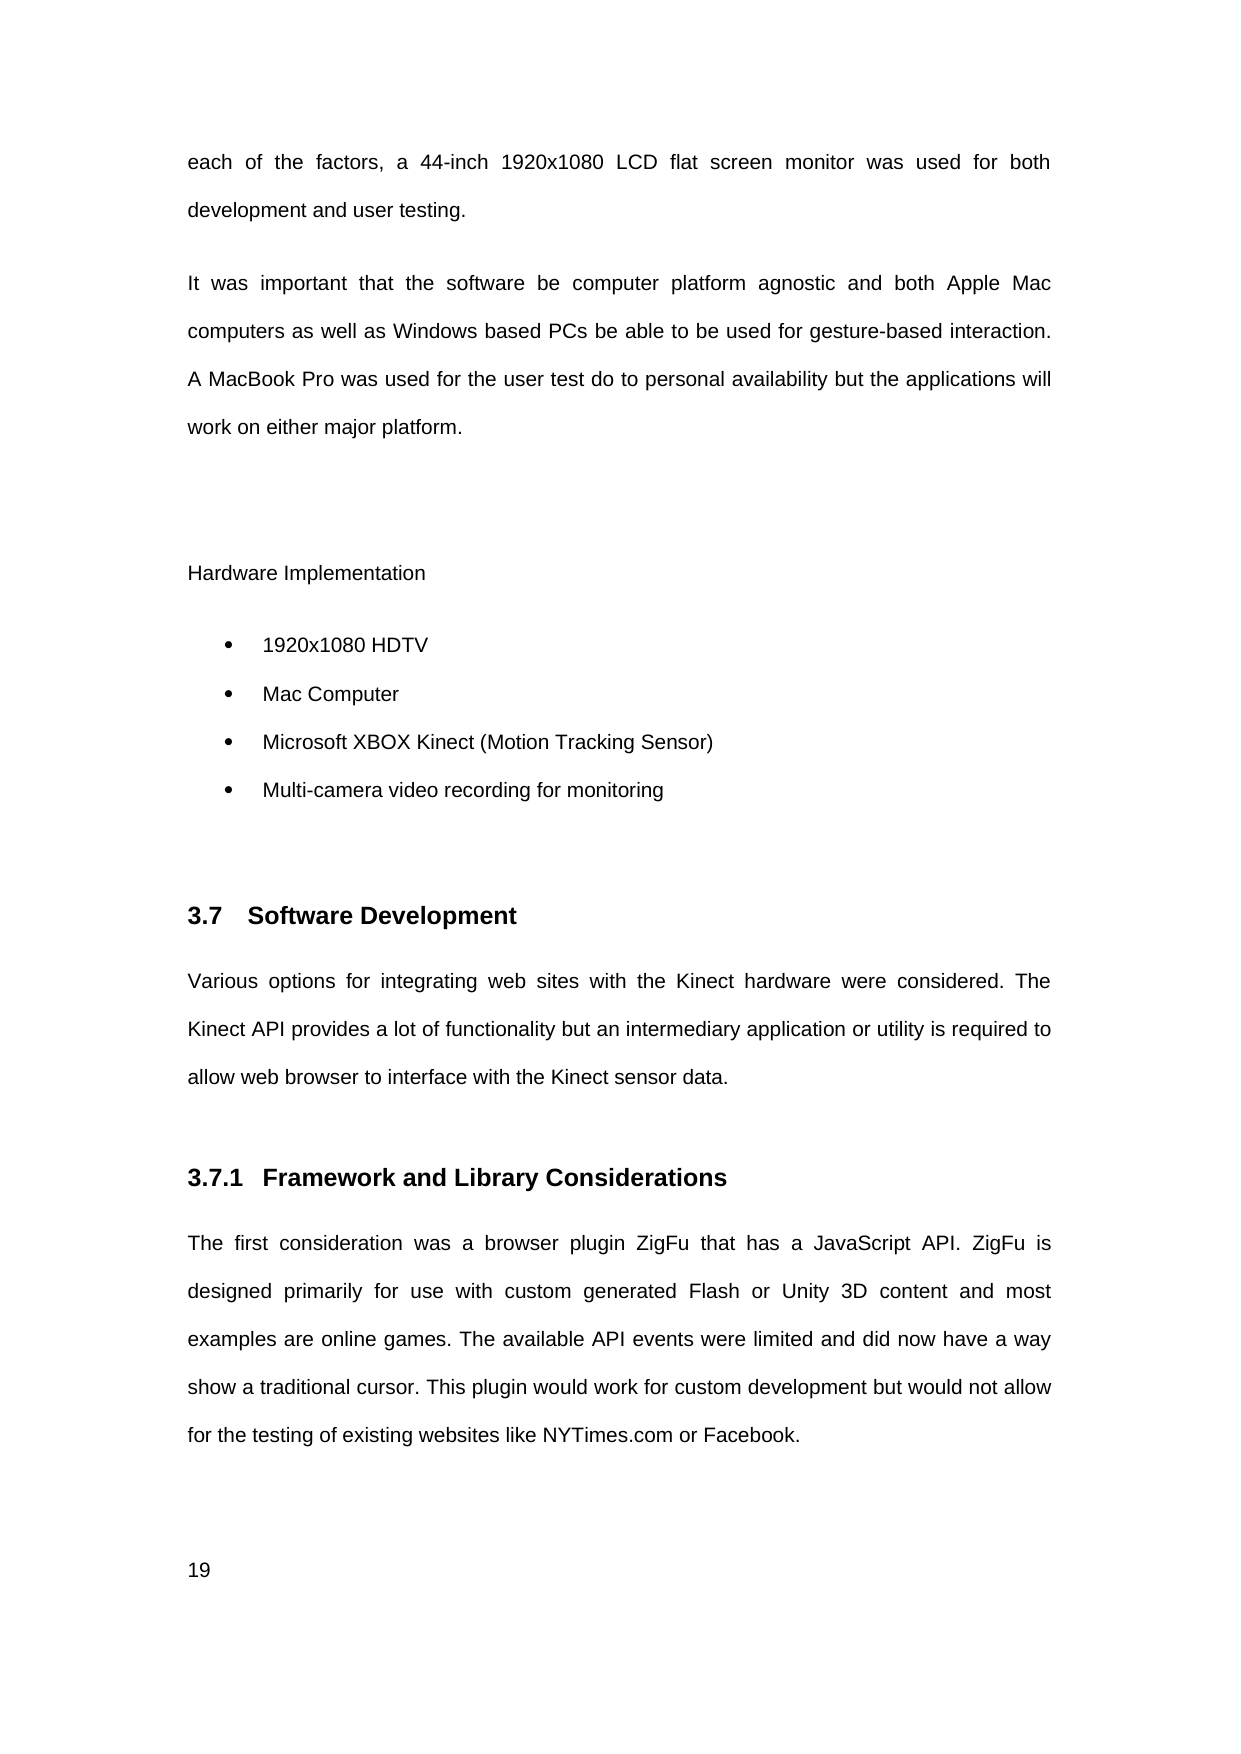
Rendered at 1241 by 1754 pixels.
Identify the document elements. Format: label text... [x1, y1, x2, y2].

subtitle Software Development [187, 901, 1053, 929]
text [187, 150, 1053, 222]
list Multi-camera video recording for monitoring [225, 778, 1053, 802]
text Hardware Implementation [187, 560, 1053, 584]
text It was important that the software be computer platform agnostic and both Apple Mac computers as well as Windows based PCs be able to be used for gesture-based interaction. A MacBook Pro was used for the user test do to personal availability but the applications will work on either major platform. [187, 271, 1053, 438]
list Microsoft XBOX Kinect (Motion Tracking Sensor) [225, 729, 1053, 754]
subtitle Framework and Library Considerations [187, 1163, 1053, 1191]
text Various options for integrating web sites with the Kinect hardware were considered. The Kinect API provides a lot of functionality but an intermediary application or utility is required to allow web browser to interface with the Kinect sensor data. [187, 969, 1053, 1089]
text The first consideration was a browser plugin ZigFu that has a JavaScript API. ZigFu is designed primarily for use with custom generated Flash or Unity 3D content and most examples are online games. The available API events were limited and did now have a way show a traditional cursor. This plugin would work for custom development but would not allow for the testing of existing websites like NYTimes.com or Facebook. [187, 1231, 1053, 1446]
list 1920x1080 HDTV [225, 633, 1053, 657]
list Mac Computer [225, 681, 1053, 706]
